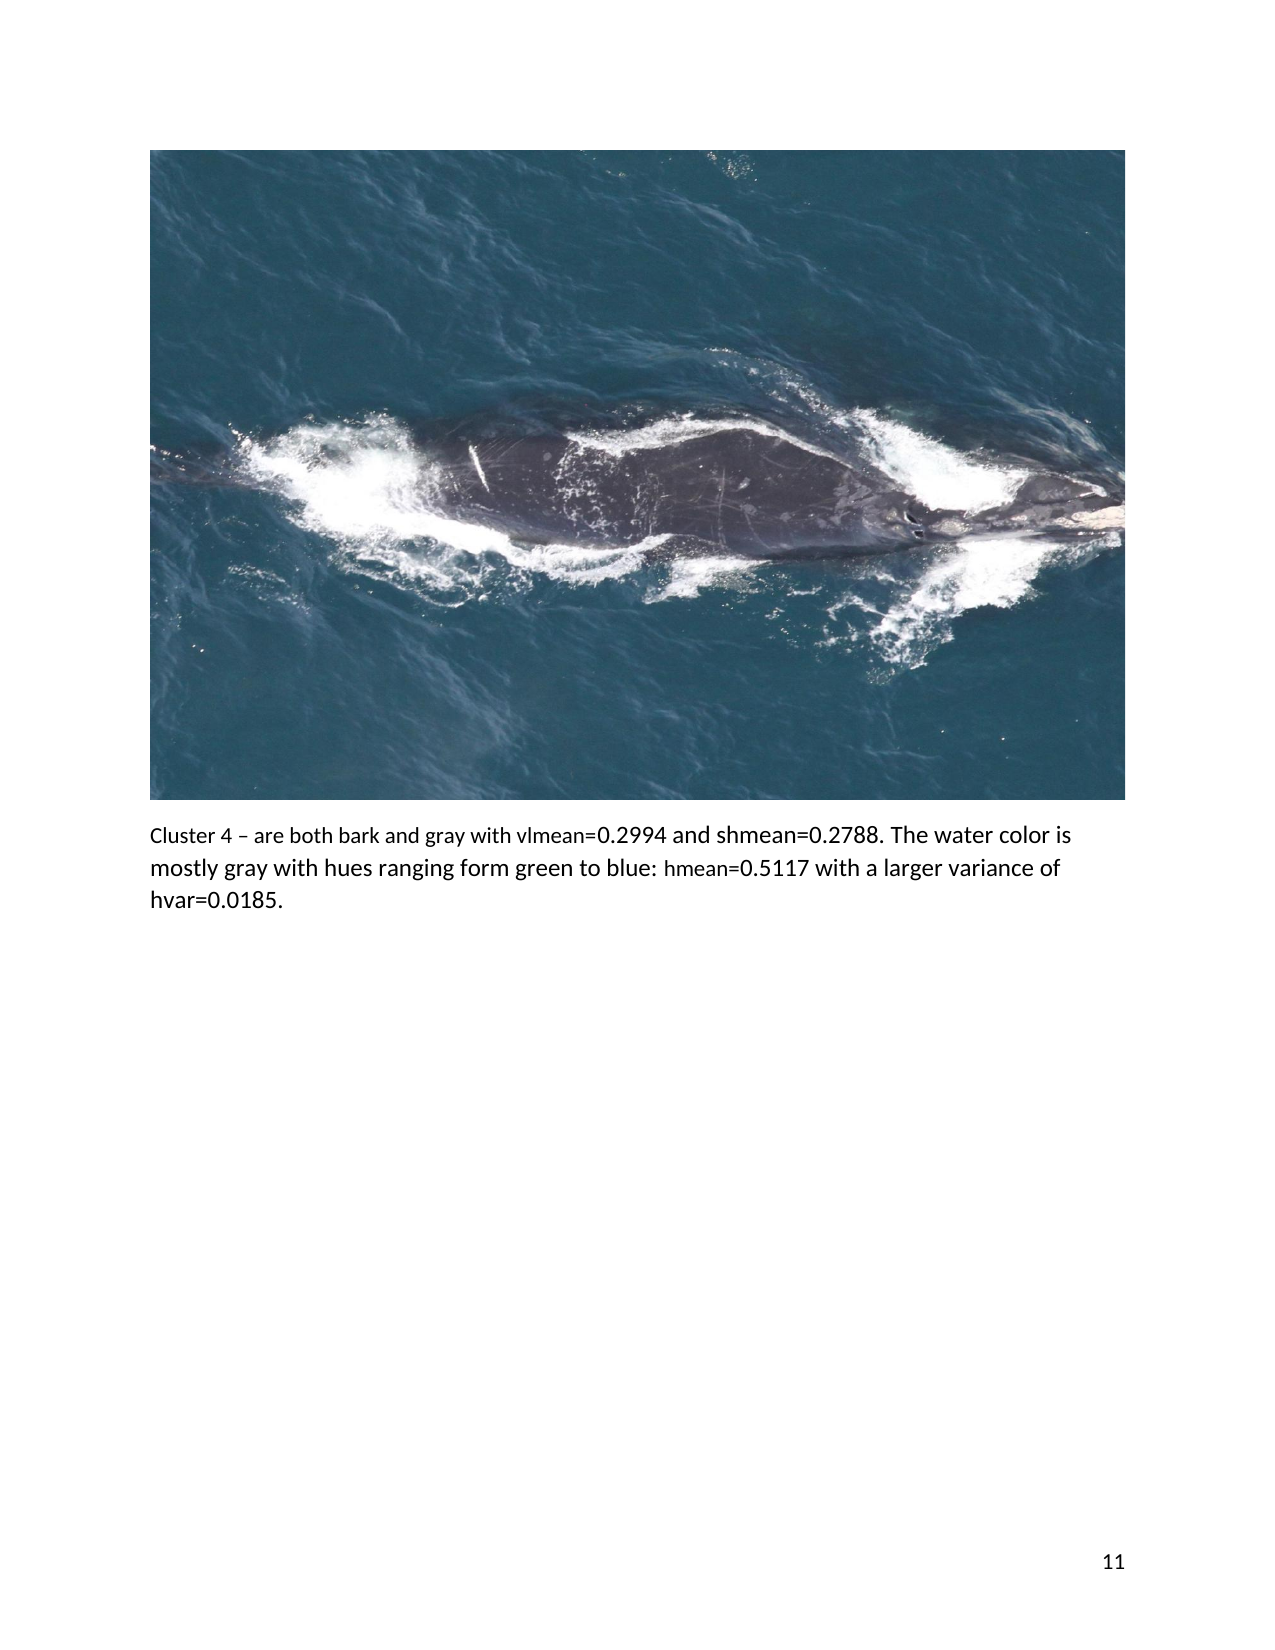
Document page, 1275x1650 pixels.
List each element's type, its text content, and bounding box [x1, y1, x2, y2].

picture [150, 150, 1125, 800]
text Cluster 4 – are both bark and gray with vlmean=0.2994 and shmean=0.2788. The water color is mostly gray with hues ranging form green to blue: hmean=0.5117 with a larger variance of hvar=0.0185. [150, 819, 1125, 915]
